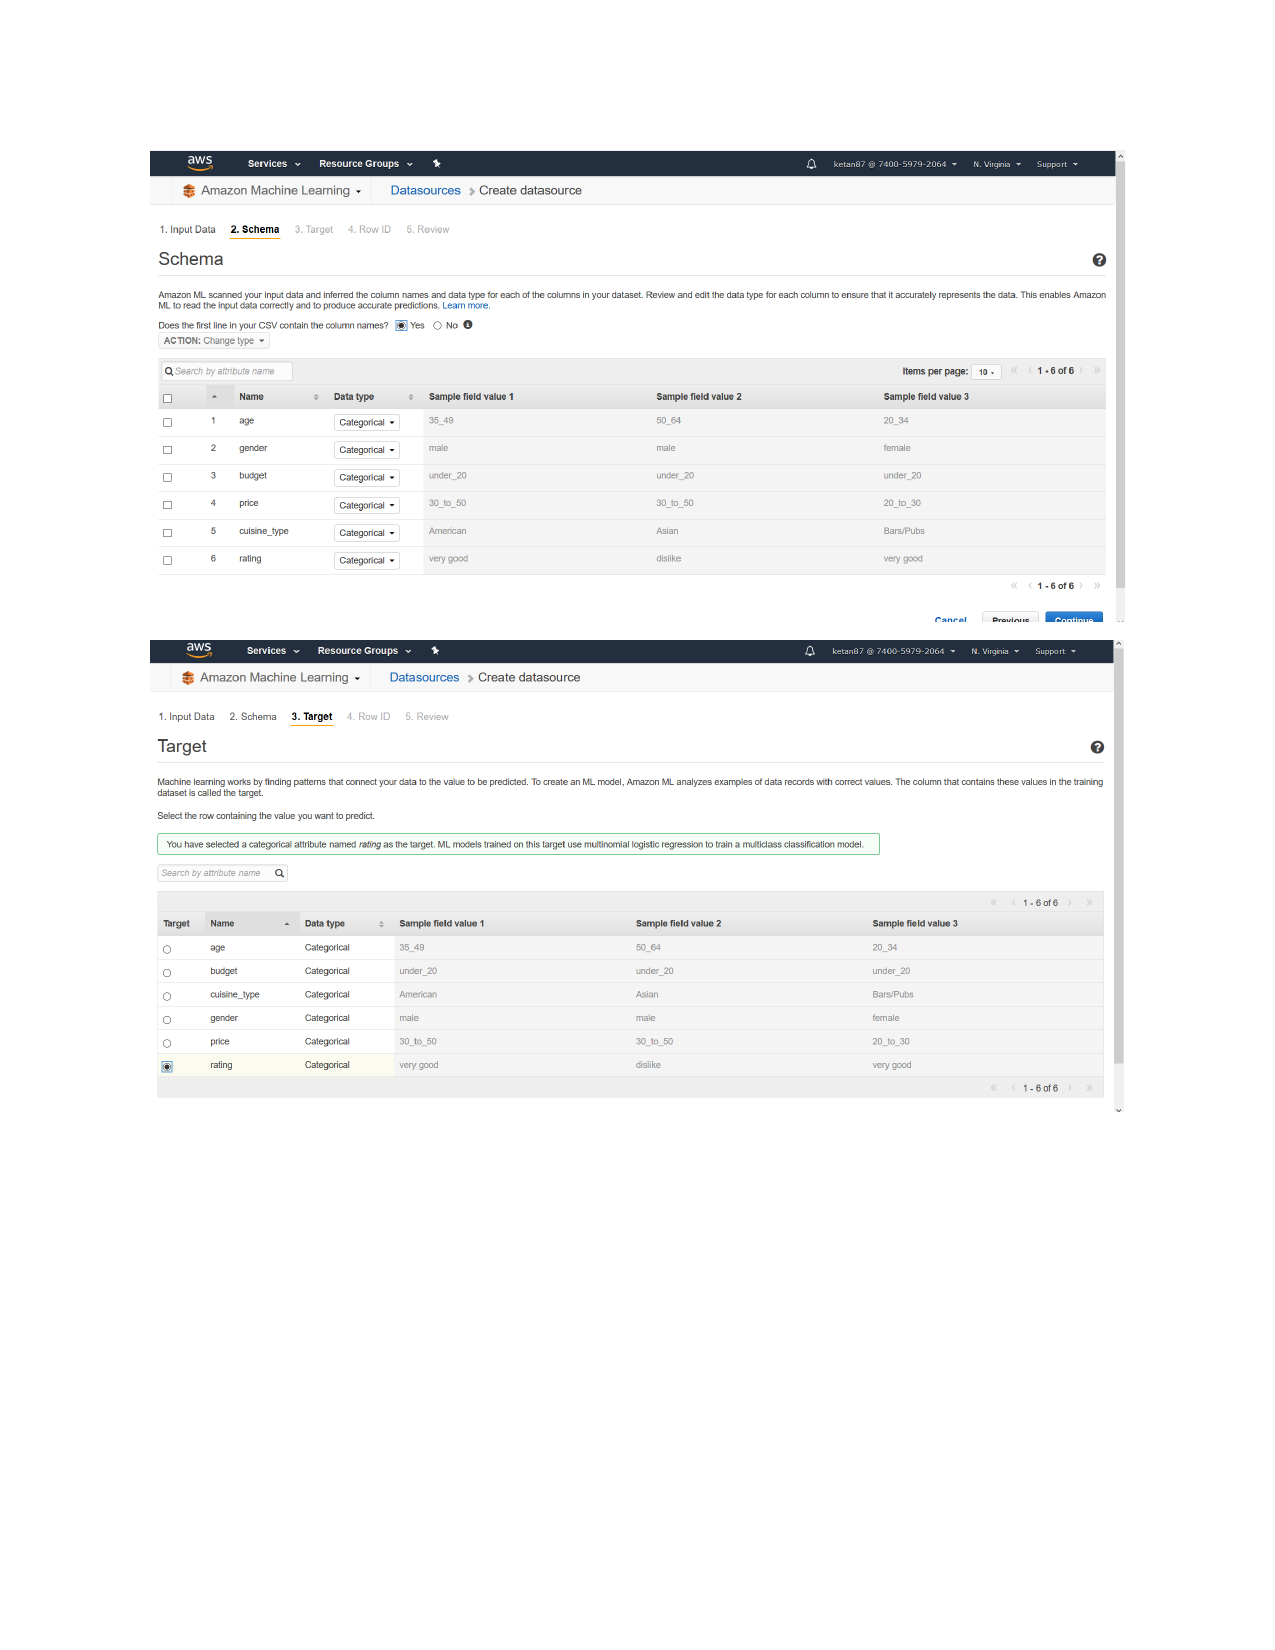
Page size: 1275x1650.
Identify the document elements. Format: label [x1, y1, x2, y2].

picture [150, 150, 1125, 622]
picture [150, 640, 1124, 1112]
